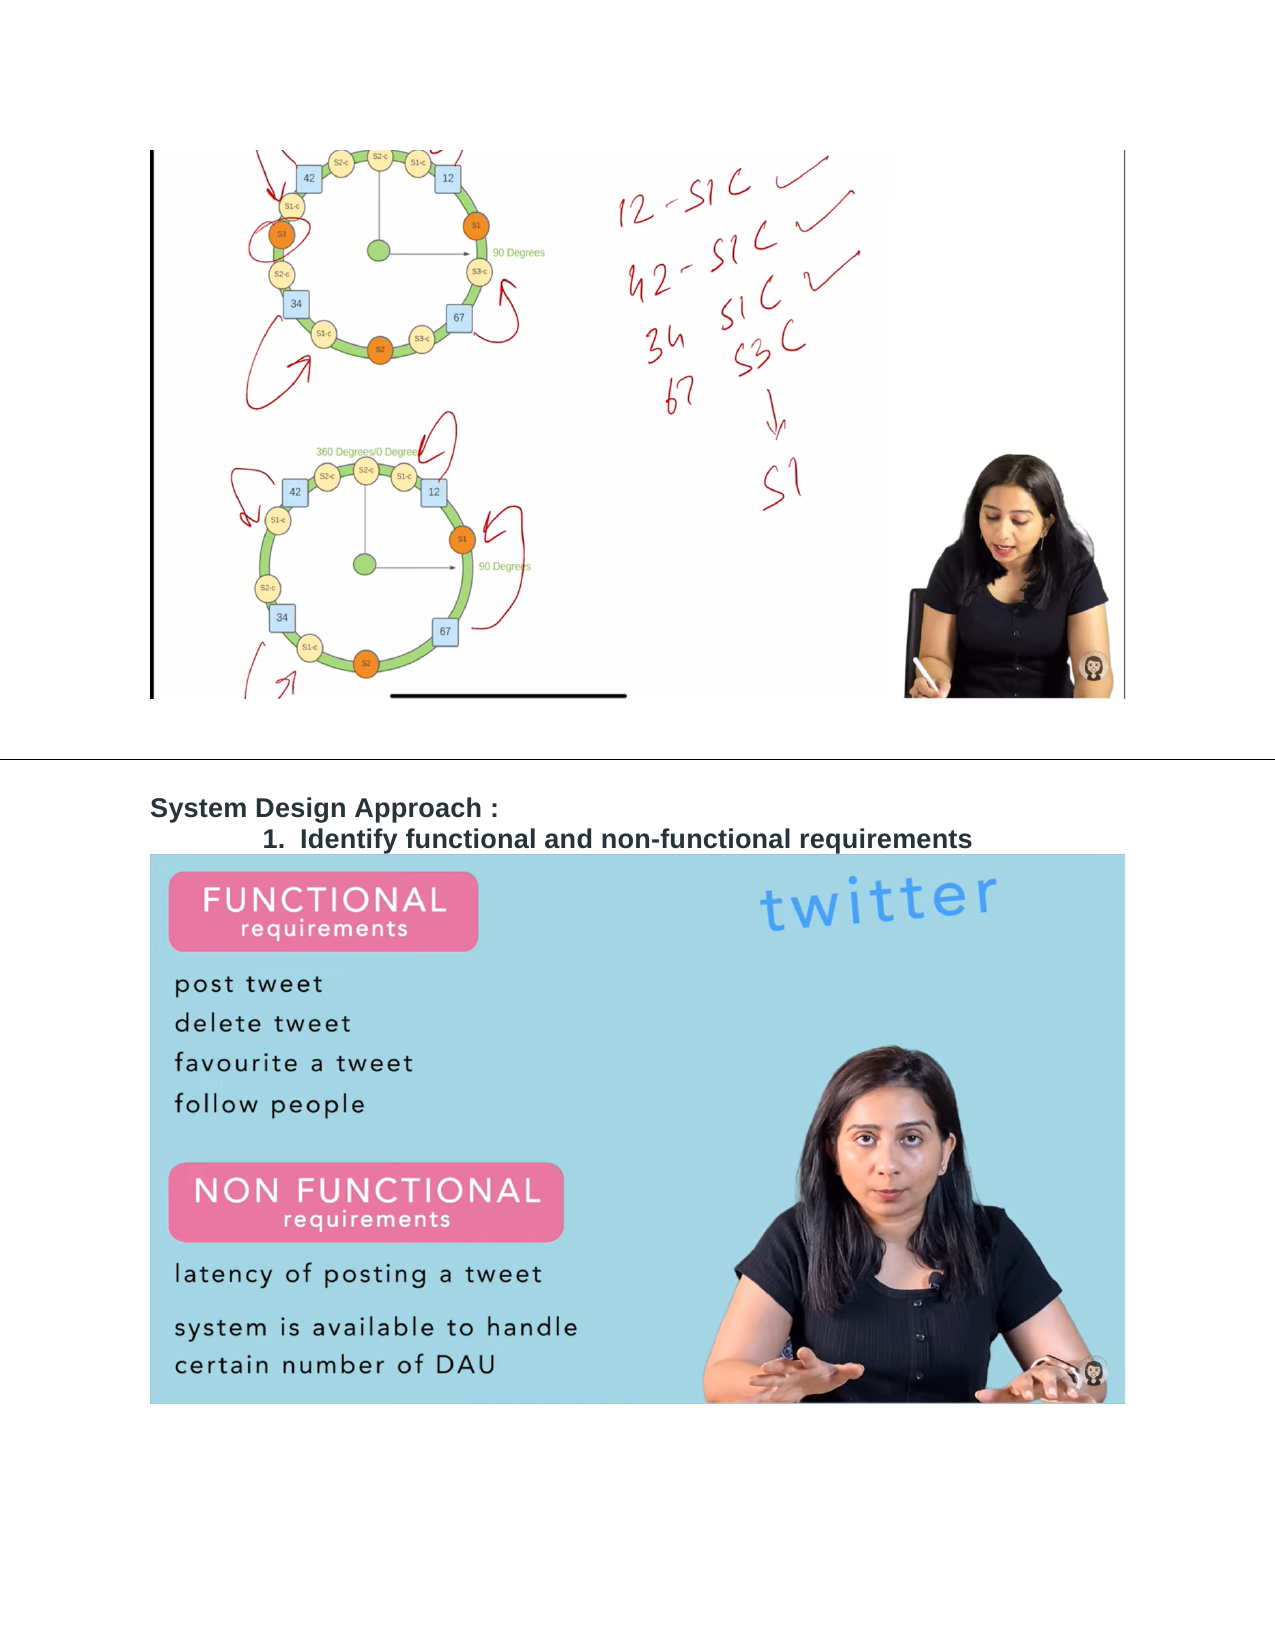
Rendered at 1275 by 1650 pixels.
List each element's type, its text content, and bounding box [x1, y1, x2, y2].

picture [150, 854, 1125, 1404]
text System Design Approach : [150, 761, 1125, 823]
picture [150, 150, 1125, 699]
list Identify functional and non-functional requirements [262, 823, 1125, 854]
